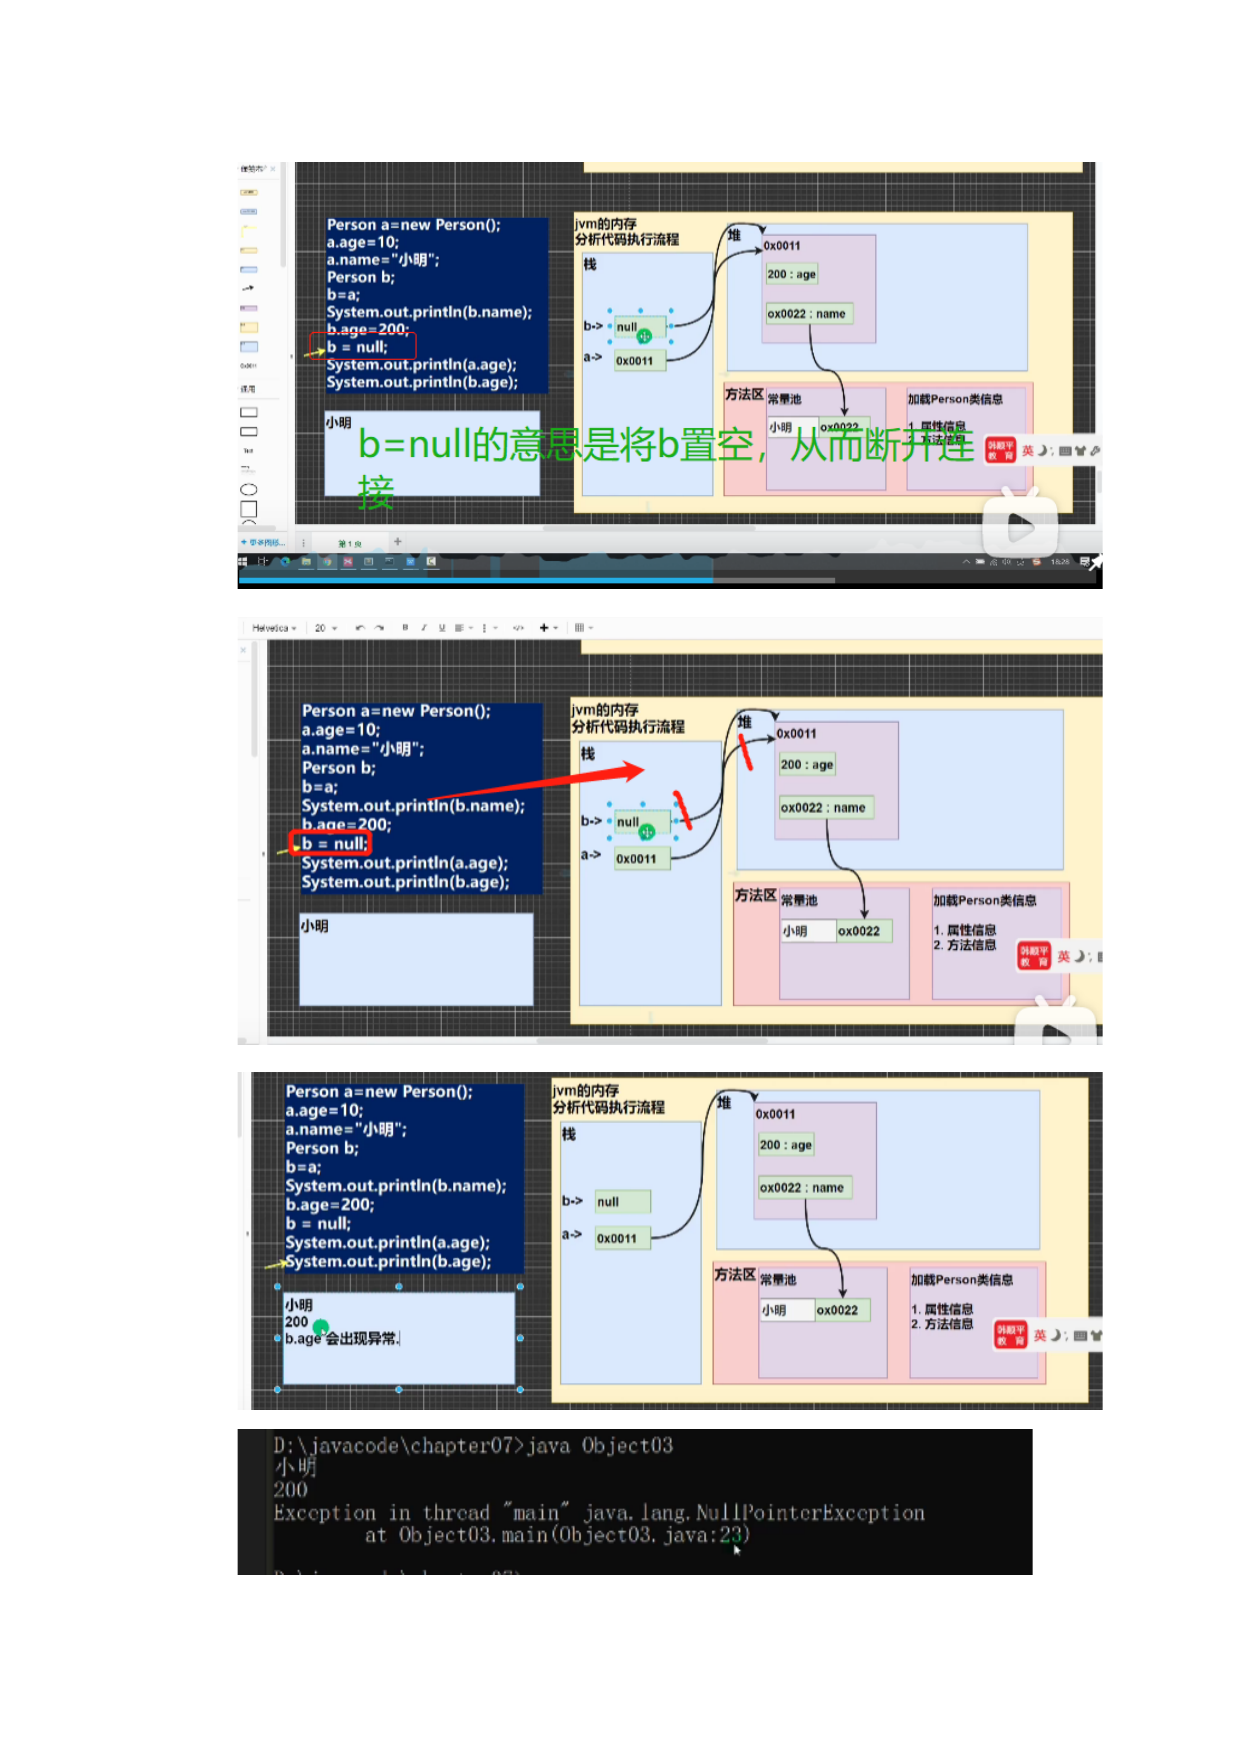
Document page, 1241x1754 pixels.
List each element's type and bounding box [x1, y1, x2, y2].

picture [237, 617, 1103, 1045]
picture [237, 1429, 1033, 1575]
picture [237, 162, 1103, 589]
picture [237, 1072, 1103, 1410]
